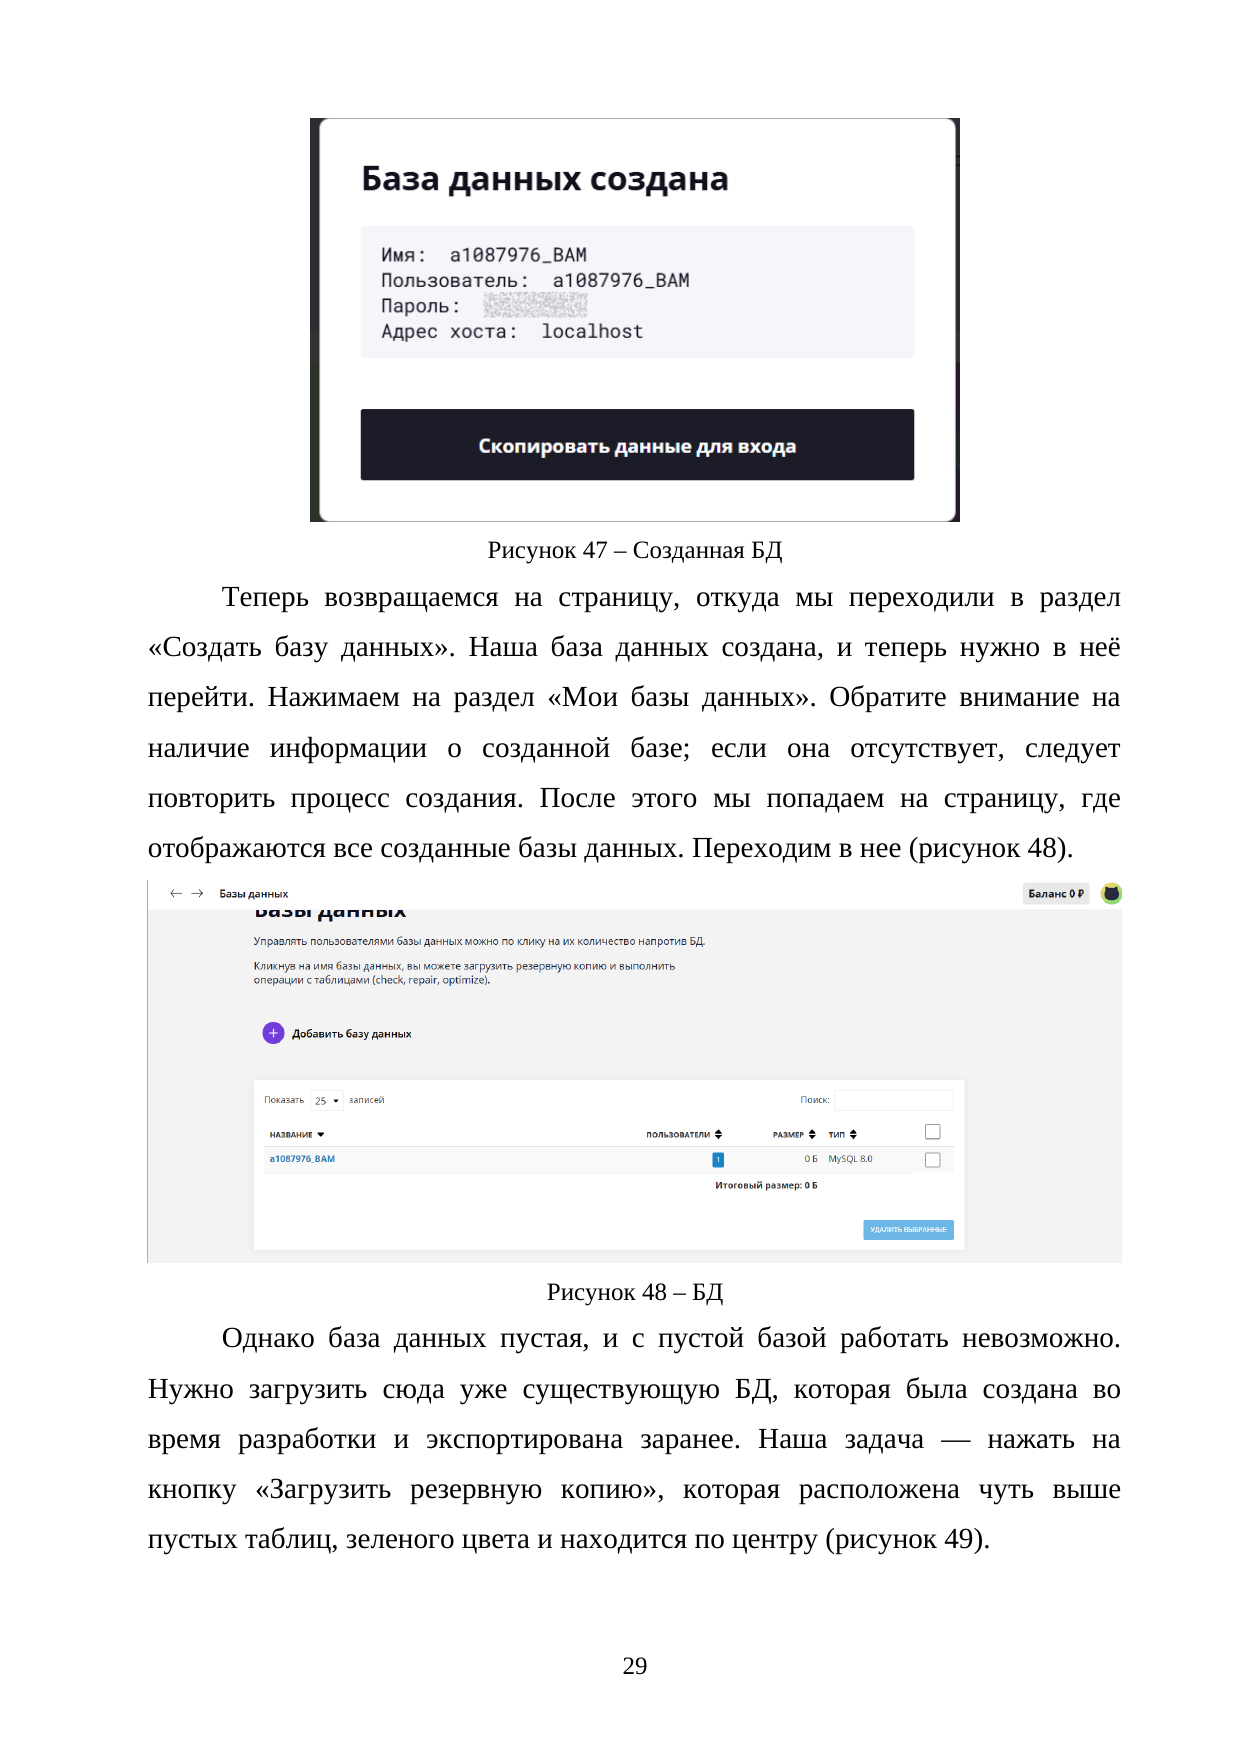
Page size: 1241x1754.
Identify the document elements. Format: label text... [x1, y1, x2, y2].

picture [147, 880, 1123, 1263]
picture [310, 118, 960, 522]
text Теперь возвращаемся на страницу, откуда мы переходили в раздел «Создать базу данных». Наша база данных создана, и теперь нужно в неё перейти. Нажимаем на раздел «Мои базы данных». Обратите внимание на наличие информации о созданной базе; если она отсутствует, следует повторить процесс создания. После этого мы попадаем на страницу, где отображаются все созданные базы данных. Переходим в нее (рисунок 48). [148, 579, 1122, 864]
text Однако база данных пустая, и с пустой базой работать невозможно. Нужно загрузить сюда уже существующую БД, которая была создана во время разработки и экспортирована заранее. Наша задача — нажать на кнопку «Загрузить резервную копию», которая расположена чуть выше пустых таблиц, зеленого цвета и находится по центру (рисунок 49). [148, 1320, 1122, 1555]
text Рисунок 48 – БД [148, 1277, 1122, 1306]
text Рисунок 47 – Созданная БД [148, 536, 1122, 564]
